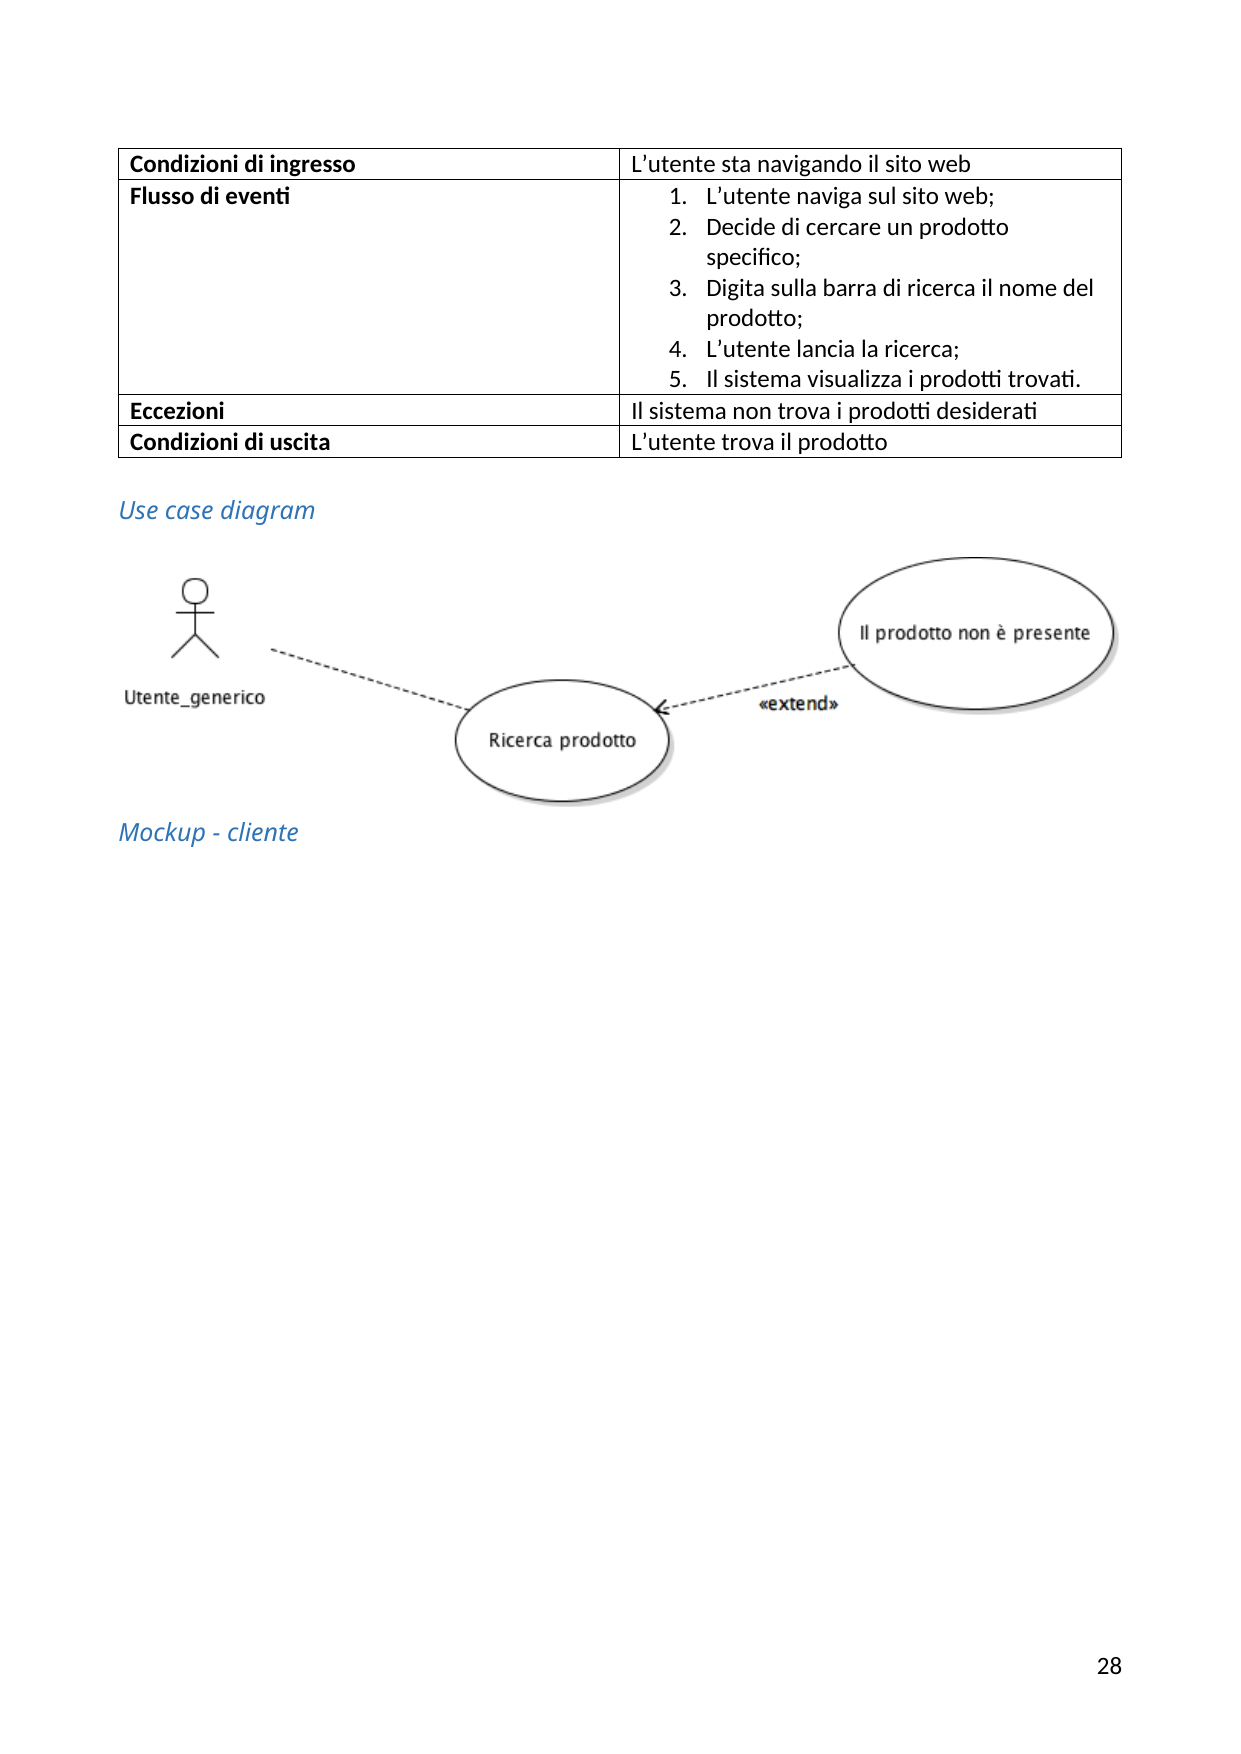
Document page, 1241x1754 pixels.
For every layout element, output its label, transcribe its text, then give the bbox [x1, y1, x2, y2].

subtitle Mockup - cliente [118, 814, 1122, 848]
table_cell Condizioni di ingresso [119, 149, 619, 179]
table_cell Il sistema non trova i prodotti desiderati [620, 395, 1121, 425]
table_cell Flusso di eventi [119, 180, 619, 394]
table_cell Condizioni di uscita [119, 426, 619, 457]
picture [118, 557, 1122, 810]
table_cell L’utente naviga sul sito web; Decide di cercare un prodotto specifico; Digita sulla barra di ricerca il nome del prodotto; L’utente lancia la ricerca; Il sistema visualizza i prodotti trovati. [620, 180, 1121, 394]
table_cell Eccezioni [119, 395, 619, 425]
table_cell L’utente trova il prodotto [620, 426, 1121, 457]
subtitle Use case diagram [118, 493, 1122, 527]
table_cell L’utente sta navigando il sito web [620, 149, 1121, 179]
